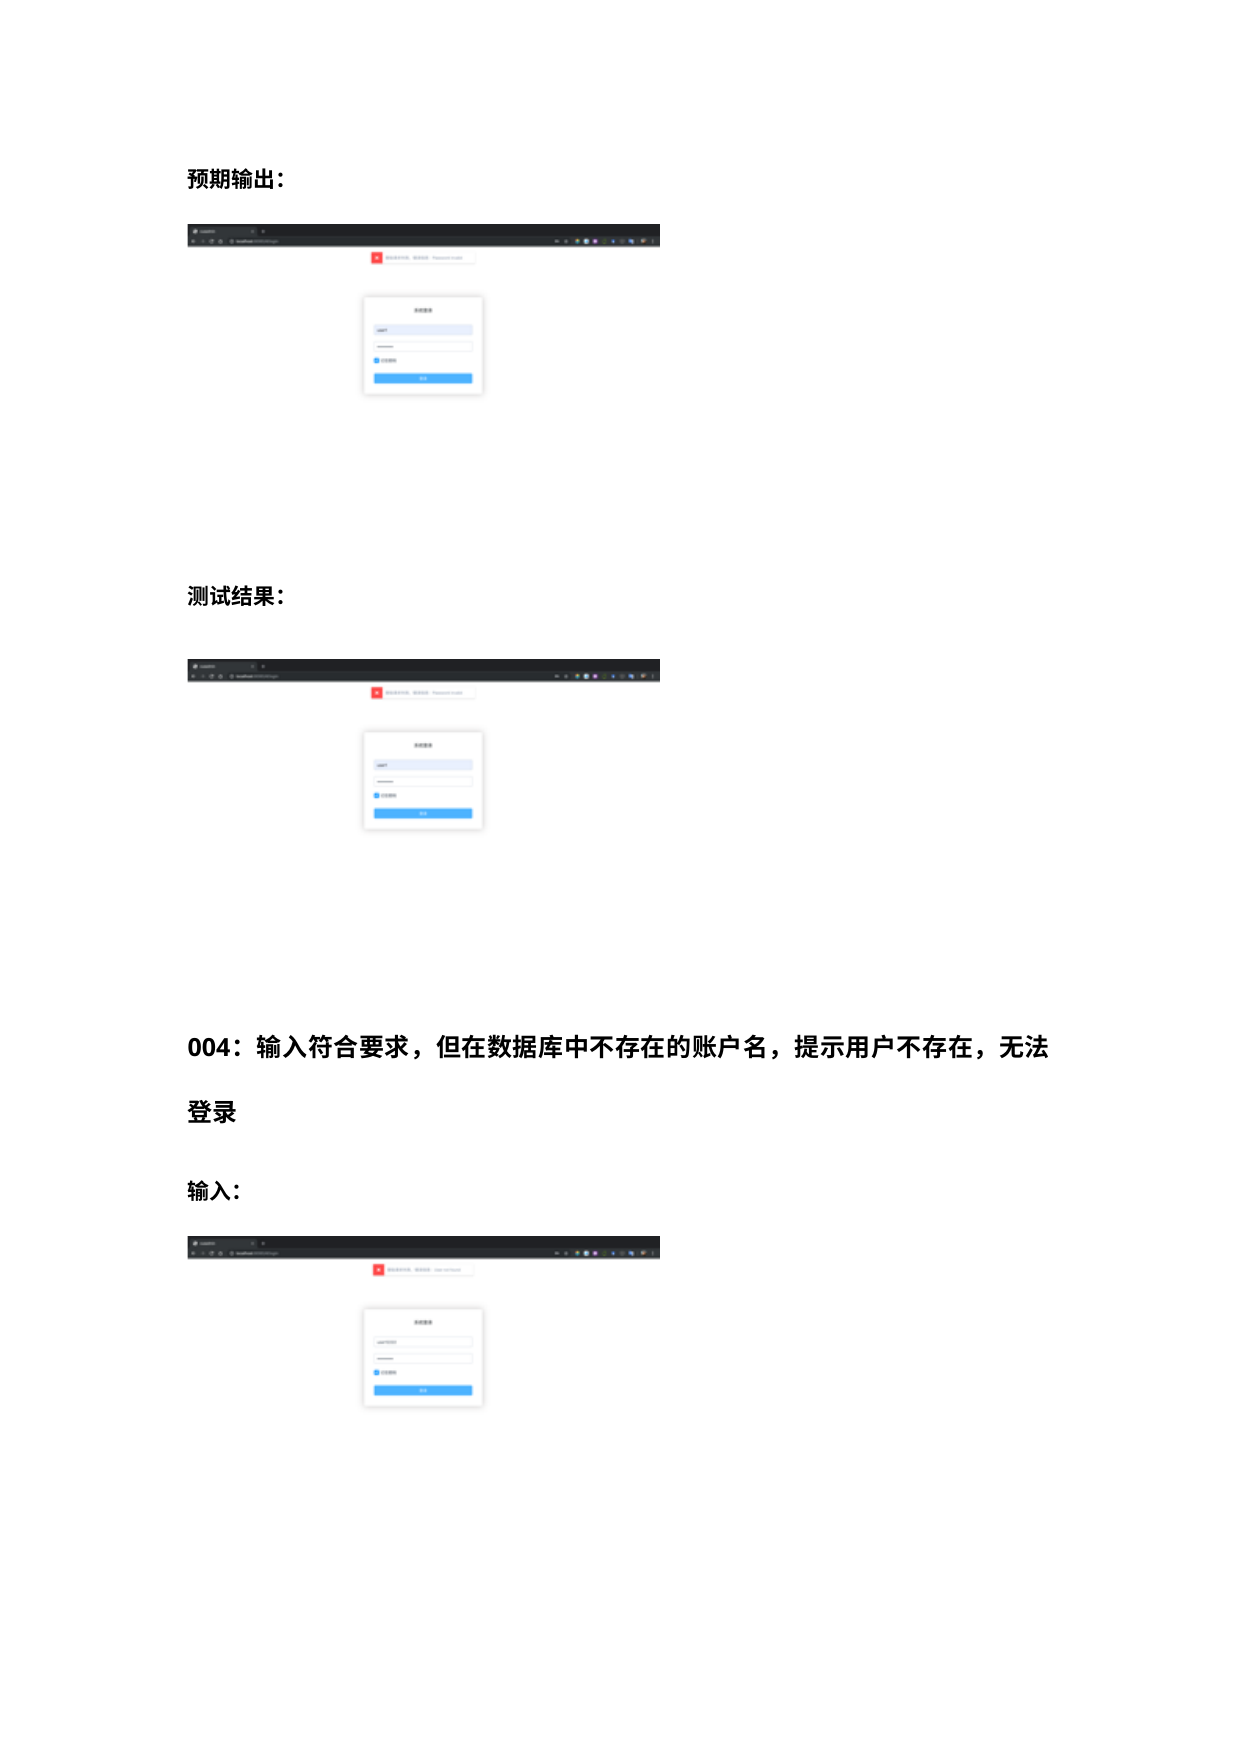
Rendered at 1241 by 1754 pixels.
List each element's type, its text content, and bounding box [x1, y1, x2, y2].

picture [187, 659, 660, 955]
subtitle 预期输出： [187, 162, 1053, 194]
subtitle 输入： [187, 1174, 1053, 1206]
subtitle 测试结果： [187, 579, 1053, 611]
picture [187, 1236, 660, 1532]
picture [187, 224, 660, 520]
subtitle 004：输入符合要求，但在数据库中不存在的账户名，提示用户不存在，无法登录 [187, 1013, 1053, 1143]
